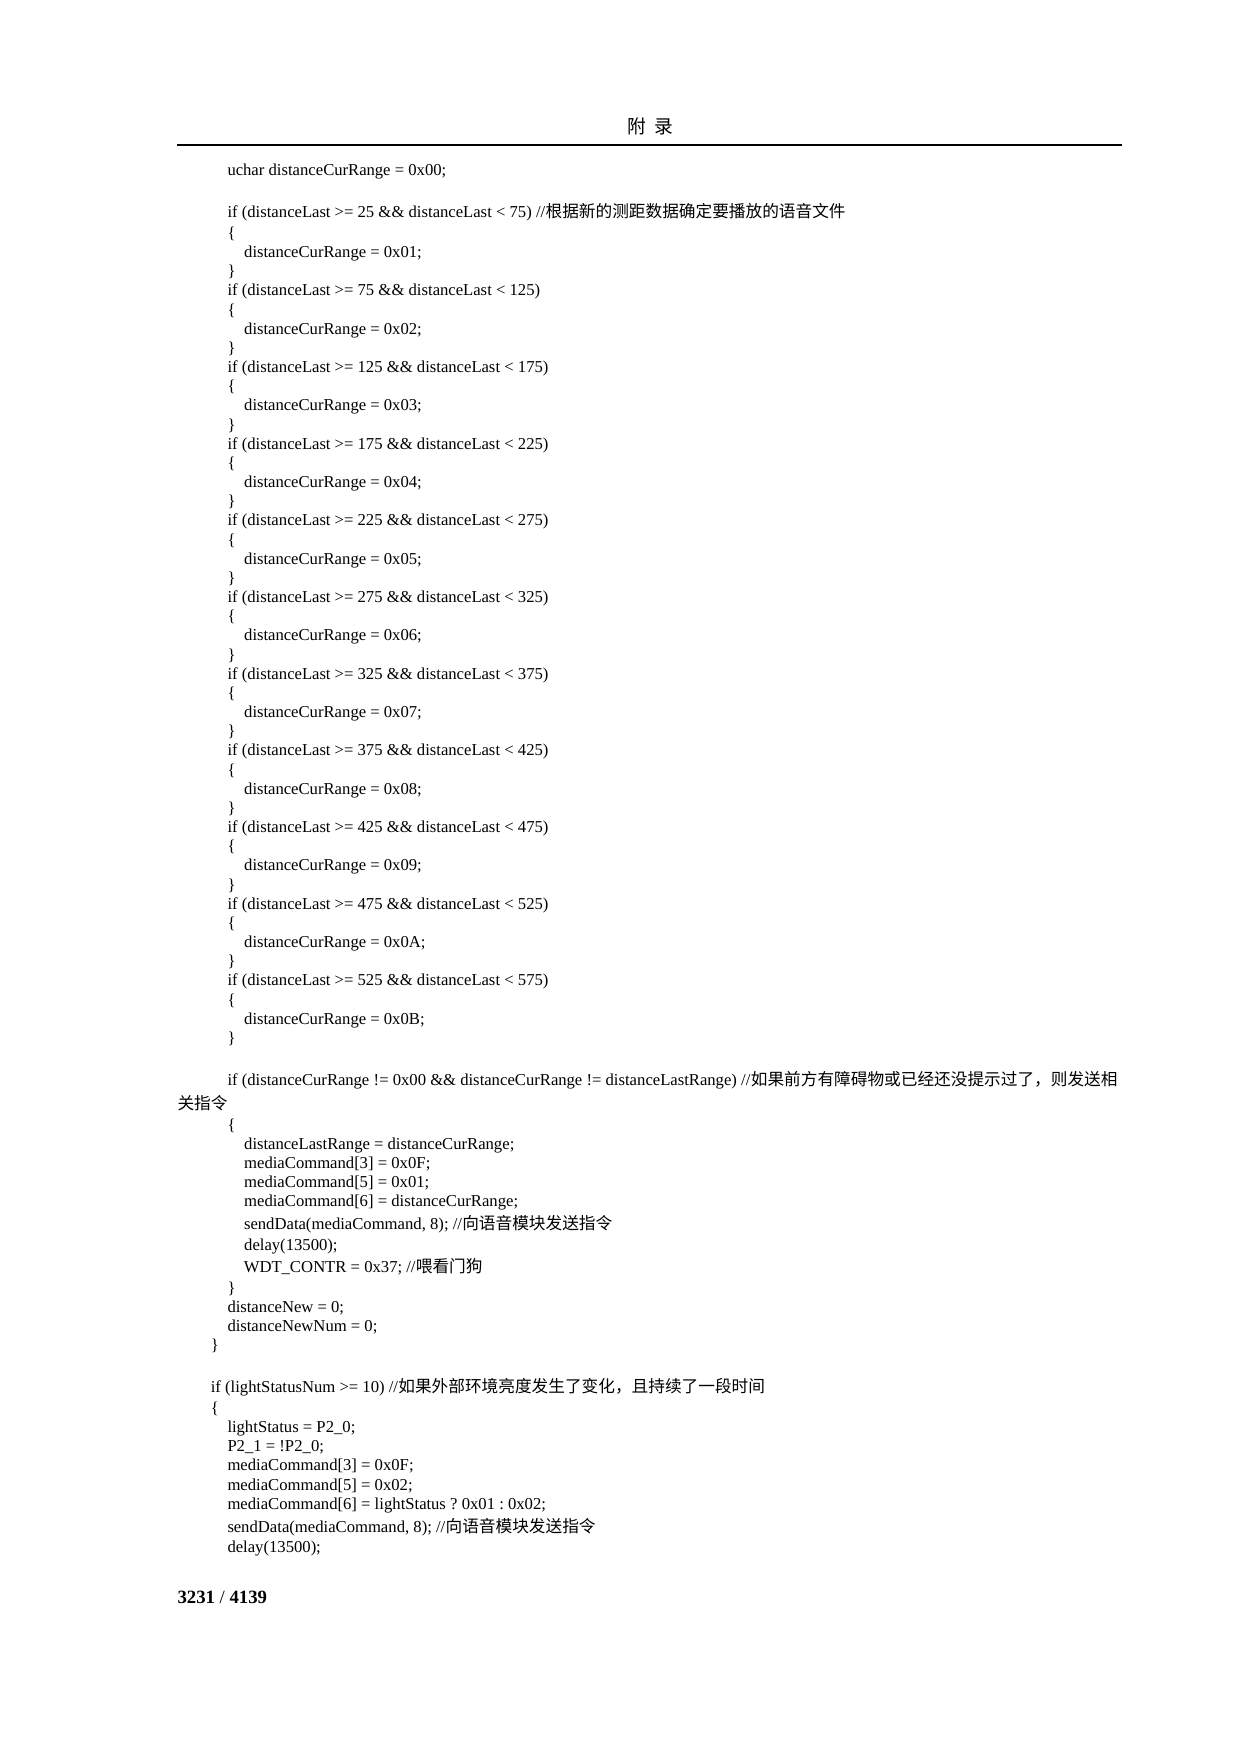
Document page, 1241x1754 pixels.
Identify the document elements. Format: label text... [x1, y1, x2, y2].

text { [177, 913, 1122, 932]
text distanceCurRange = 0x07; [177, 702, 1122, 721]
text } [177, 1028, 1122, 1047]
text } [177, 338, 1122, 357]
text { [177, 299, 1122, 318]
text } [177, 644, 1122, 663]
text if (distanceLast >= 125 && distanceLast < 175) [177, 357, 1122, 376]
text if (lightStatusNum >= 10) //如果外部环境亮度发生了变化，且持续了一段时间 [177, 1373, 1122, 1398]
text } [177, 568, 1122, 587]
text } [177, 798, 1122, 817]
text } [177, 1335, 1122, 1354]
text { [177, 376, 1122, 395]
text { [177, 529, 1122, 548]
text if (distanceCurRange != 0x00 && distanceCurRange != distanceLastRange) //如果前方有障碍物或已经还没提示过了，则发送相关指令 [177, 1066, 1122, 1114]
text distanceCurRange = 0x05; [177, 548, 1122, 568]
text } [177, 261, 1122, 280]
text } [177, 1278, 1122, 1297]
text } [177, 721, 1122, 740]
text } [177, 951, 1122, 970]
text mediaCommand[6] = lightStatus ? 0x01 : 0x02; [177, 1493, 1122, 1513]
text mediaCommand[3] = 0x0F; [177, 1455, 1122, 1474]
text if (distanceLast >= 375 && distanceLast < 425) [177, 740, 1122, 759]
text { [177, 759, 1122, 778]
text distanceLastRange = distanceCurRange; [177, 1133, 1122, 1153]
text lightStatus = P2_0; [177, 1417, 1122, 1436]
text { [177, 836, 1122, 855]
text delay(13500); [177, 1234, 1122, 1253]
text distanceNewNum = 0; [177, 1316, 1122, 1335]
text } [177, 874, 1122, 893]
text P2_1 = !P2_0; [177, 1436, 1122, 1455]
text } [177, 491, 1122, 510]
text { [177, 453, 1122, 472]
text { [177, 683, 1122, 702]
text mediaCommand[6] = distanceCurRange; [177, 1191, 1122, 1210]
text WDT_CONTR = 0x37; //喂看门狗 [177, 1253, 1122, 1278]
text if (distanceLast >= 325 && distanceLast < 375) [177, 663, 1122, 683]
text { [177, 1398, 1122, 1417]
text distanceCurRange = 0x06; [177, 625, 1122, 644]
text if (distanceLast >= 425 && distanceLast < 475) [177, 817, 1122, 836]
text mediaCommand[3] = 0x0F; [177, 1153, 1122, 1172]
text distanceCurRange = 0x08; [177, 778, 1122, 798]
text distanceCurRange = 0x09; [177, 855, 1122, 874]
text mediaCommand[5] = 0x01; [177, 1172, 1122, 1191]
text { [177, 606, 1122, 625]
text { [177, 1114, 1122, 1133]
text uchar distanceCurRange = 0x00; [177, 160, 1122, 179]
text if (distanceLast >= 25 && distanceLast < 75) //根据新的测距数据确定要播放的语音文件 [177, 198, 1122, 223]
text mediaCommand[5] = 0x02; [177, 1474, 1122, 1493]
text distanceNew = 0; [177, 1297, 1122, 1316]
text sendData(mediaCommand, 8); //向语音模块发送指令 [177, 1513, 1122, 1537]
text } [177, 414, 1122, 433]
text distanceCurRange = 0x02; [177, 318, 1122, 338]
text distanceCurRange = 0x0B; [177, 1008, 1122, 1028]
text if (distanceLast >= 525 && distanceLast < 575) [177, 970, 1122, 989]
text if (distanceLast >= 475 && distanceLast < 525) [177, 893, 1122, 913]
text if (distanceLast >= 275 && distanceLast < 325) [177, 587, 1122, 606]
text distanceCurRange = 0x01; [177, 242, 1122, 261]
text if (distanceLast >= 75 && distanceLast < 125) [177, 280, 1122, 299]
text distanceCurRange = 0x0A; [177, 932, 1122, 951]
text sendData(mediaCommand, 8); //向语音模块发送指令 [177, 1210, 1122, 1234]
text if (distanceLast >= 225 && distanceLast < 275) [177, 510, 1122, 529]
text if (distanceLast >= 175 && distanceLast < 225) [177, 433, 1122, 453]
text distanceCurRange = 0x04; [177, 472, 1122, 491]
text { [177, 989, 1122, 1008]
text delay(13500); [177, 1537, 1122, 1556]
text distanceCurRange = 0x03; [177, 395, 1122, 414]
text { [177, 223, 1122, 242]
